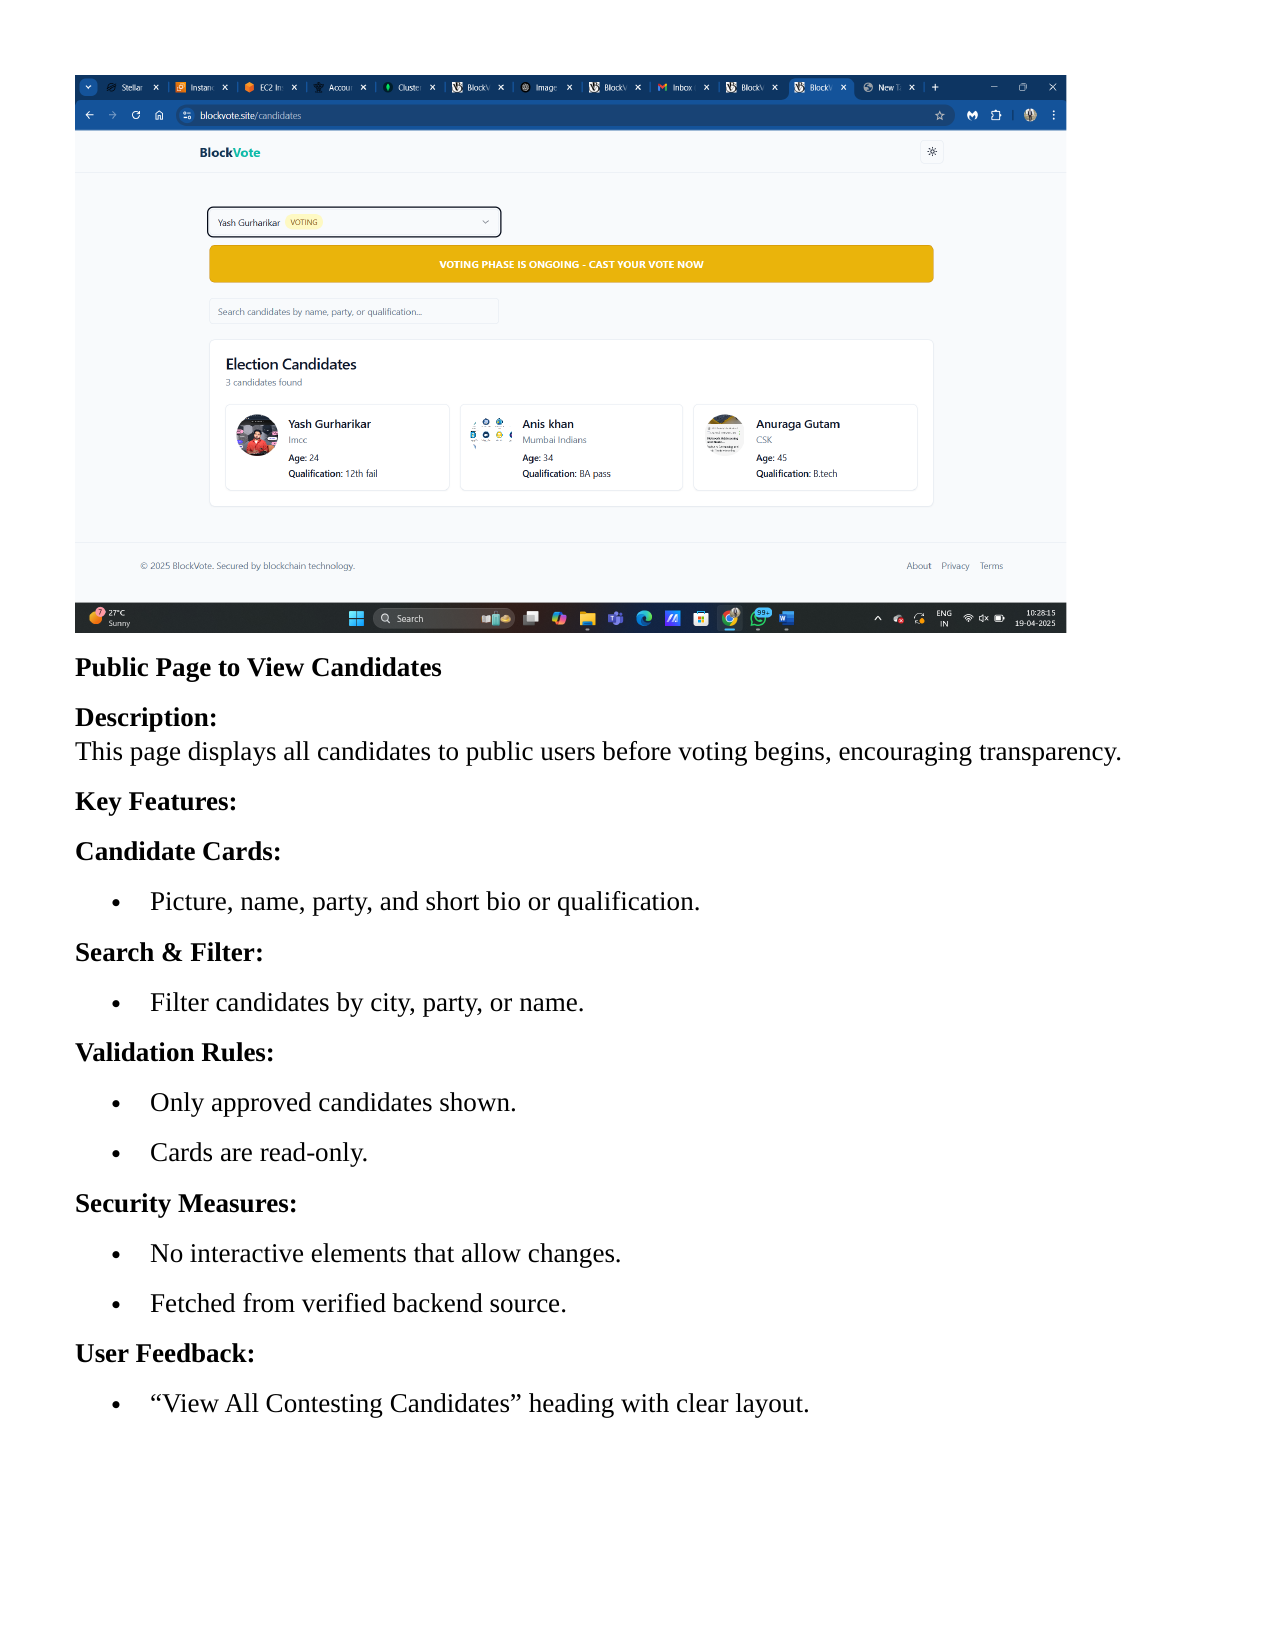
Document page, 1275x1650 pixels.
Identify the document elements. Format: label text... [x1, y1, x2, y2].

list “View All Contesting Candidates” heading with clear layout. [112, 1388, 1200, 1419]
list No interactive elements that allow changes. [112, 1237, 1200, 1268]
picture [75, 75, 1067, 633]
list Fetched from verified backend source. [112, 1287, 1200, 1318]
text Key Features: [75, 785, 1200, 816]
list Filter candidates by city, party, or name. [112, 986, 1200, 1017]
text Validation Rules: [75, 1036, 1200, 1067]
text Security Measures: [75, 1187, 1200, 1218]
text User Feedback: [75, 1337, 1200, 1368]
list Only approved candidates shown. [112, 1086, 1200, 1117]
list Cards are read-only. [112, 1137, 1200, 1168]
list Picture, name, party, and short bio or qualification. [112, 886, 1200, 917]
text Public Page to View Candidates [75, 651, 1200, 682]
text Candidate Cards: [75, 835, 1200, 866]
text Search & Filter: [75, 936, 1200, 967]
text Description: This page displays all candidates to public users before voting begins, encouraging transparency. [75, 701, 1200, 766]
